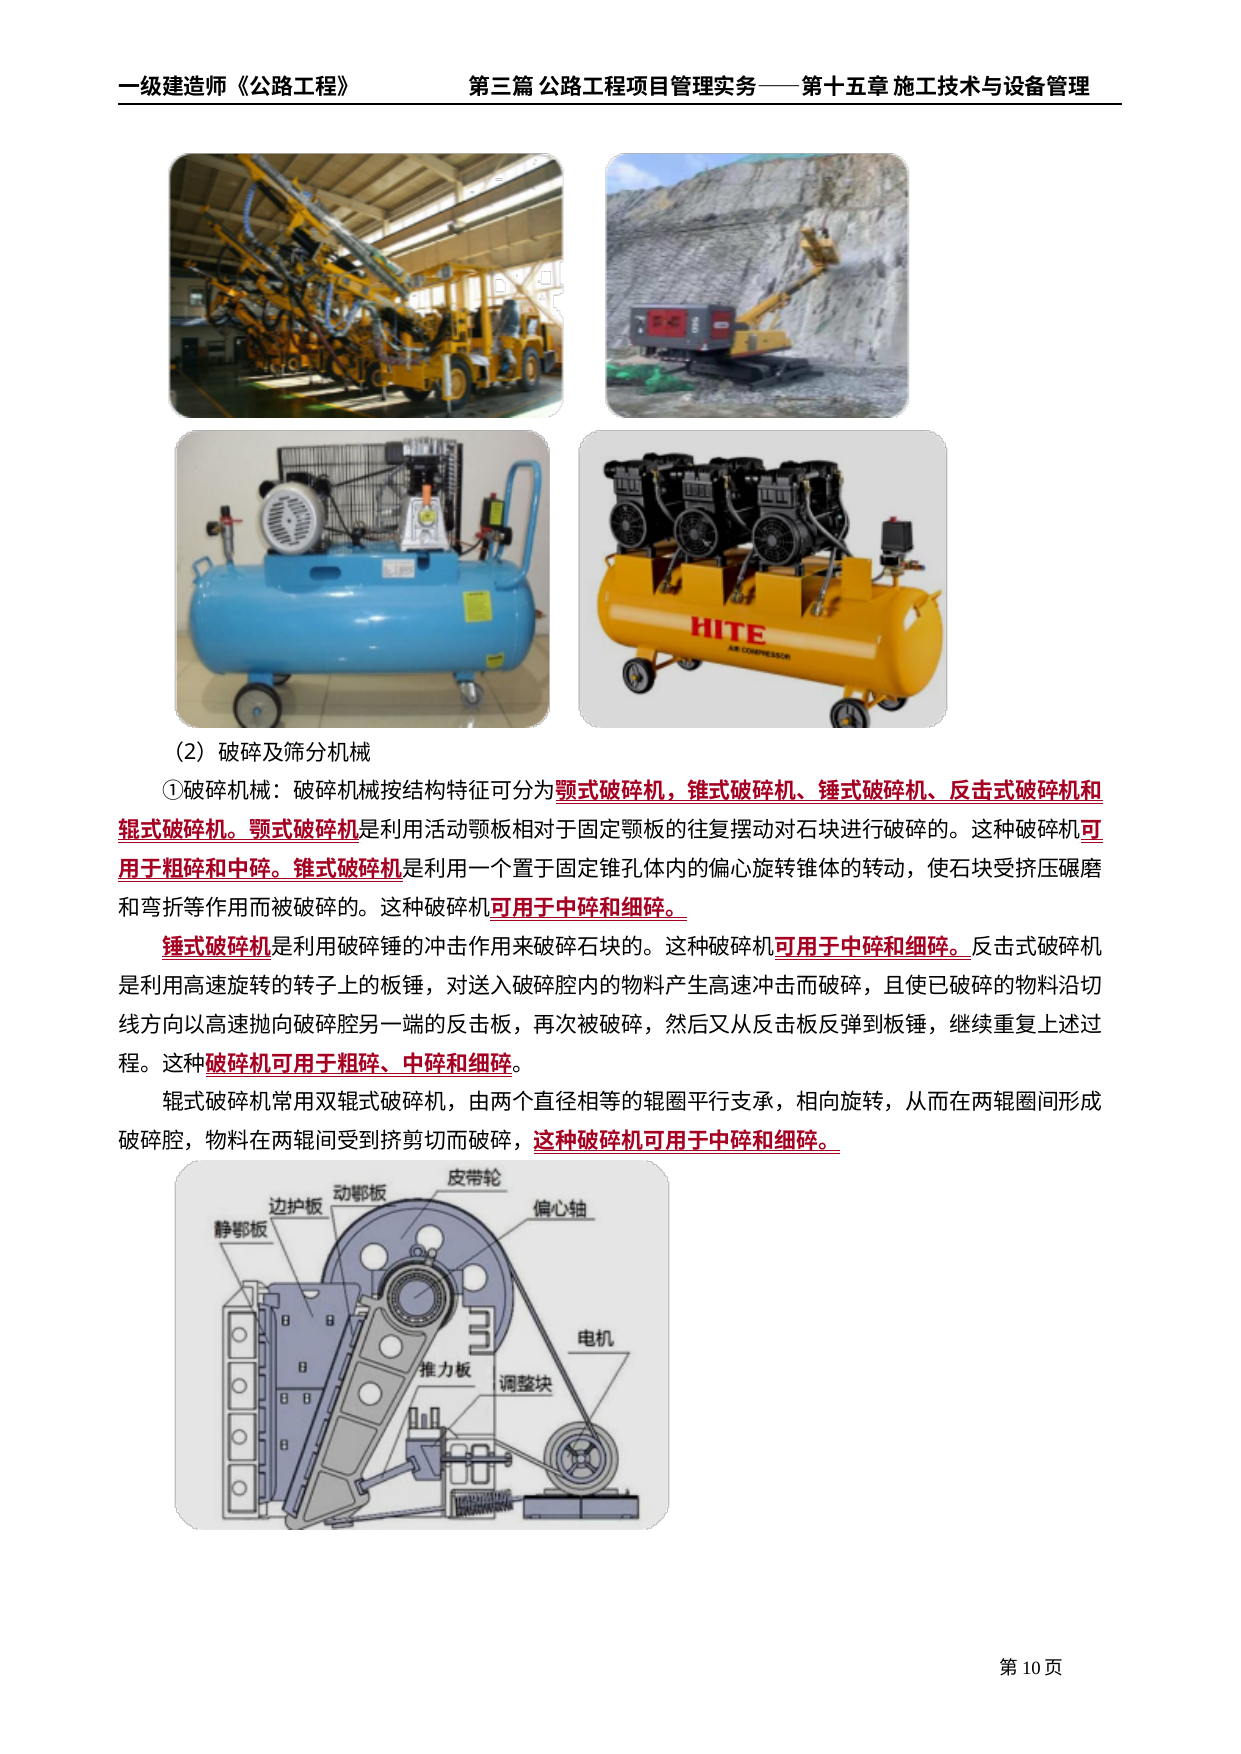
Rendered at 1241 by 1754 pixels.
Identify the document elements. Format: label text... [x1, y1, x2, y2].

picture [166, 146, 917, 418]
text 锤式破碎机是利用破碎锤的冲击作用来破碎石块的。这种破碎机可用于中碎和细碎。反击式破碎机是利用高速旋转的转子上的板锤，对送入破碎腔内的物料产生高速冲击而破碎，且使已破碎的物料沿切线方向以高速抛向破碎腔另一端的反击板，再次被破碎，然后又从反击板反弹到板锤，继续重复上述过程。这种破碎机可用于粗碎、中碎和细碎。 [118, 928, 1122, 1078]
picture [166, 423, 955, 728]
text （2）破碎及筛分机械 [118, 733, 1122, 767]
picture [166, 1160, 677, 1530]
text ①破碎机械：破碎机械按结构特征可分为颚式破碎机，锥式破碎机、锤式破碎机、反击式破碎机和辊式破碎机。颚式破碎机是利用活动颚板相对于固定颚板的往复摆动对石块进行破碎的。这种破碎机可用于粗碎和中碎。锥式破碎机是利用一个置于固定锥孔体内的偏心旋转锥体的转动，使石块受挤压碾磨和弯折等作用而被破碎的。这种破碎机可用于中碎和细碎。 [118, 772, 1122, 923]
text 辊式破碎机常用双辊式破碎机，由两个直径相等的辊圈平行支承，相向旋转，从而在两辊圈间形成破碎腔，物料在两辊间受到挤剪切而破碎，这种破碎机可用于中碎和细碎。 [118, 1083, 1122, 1156]
